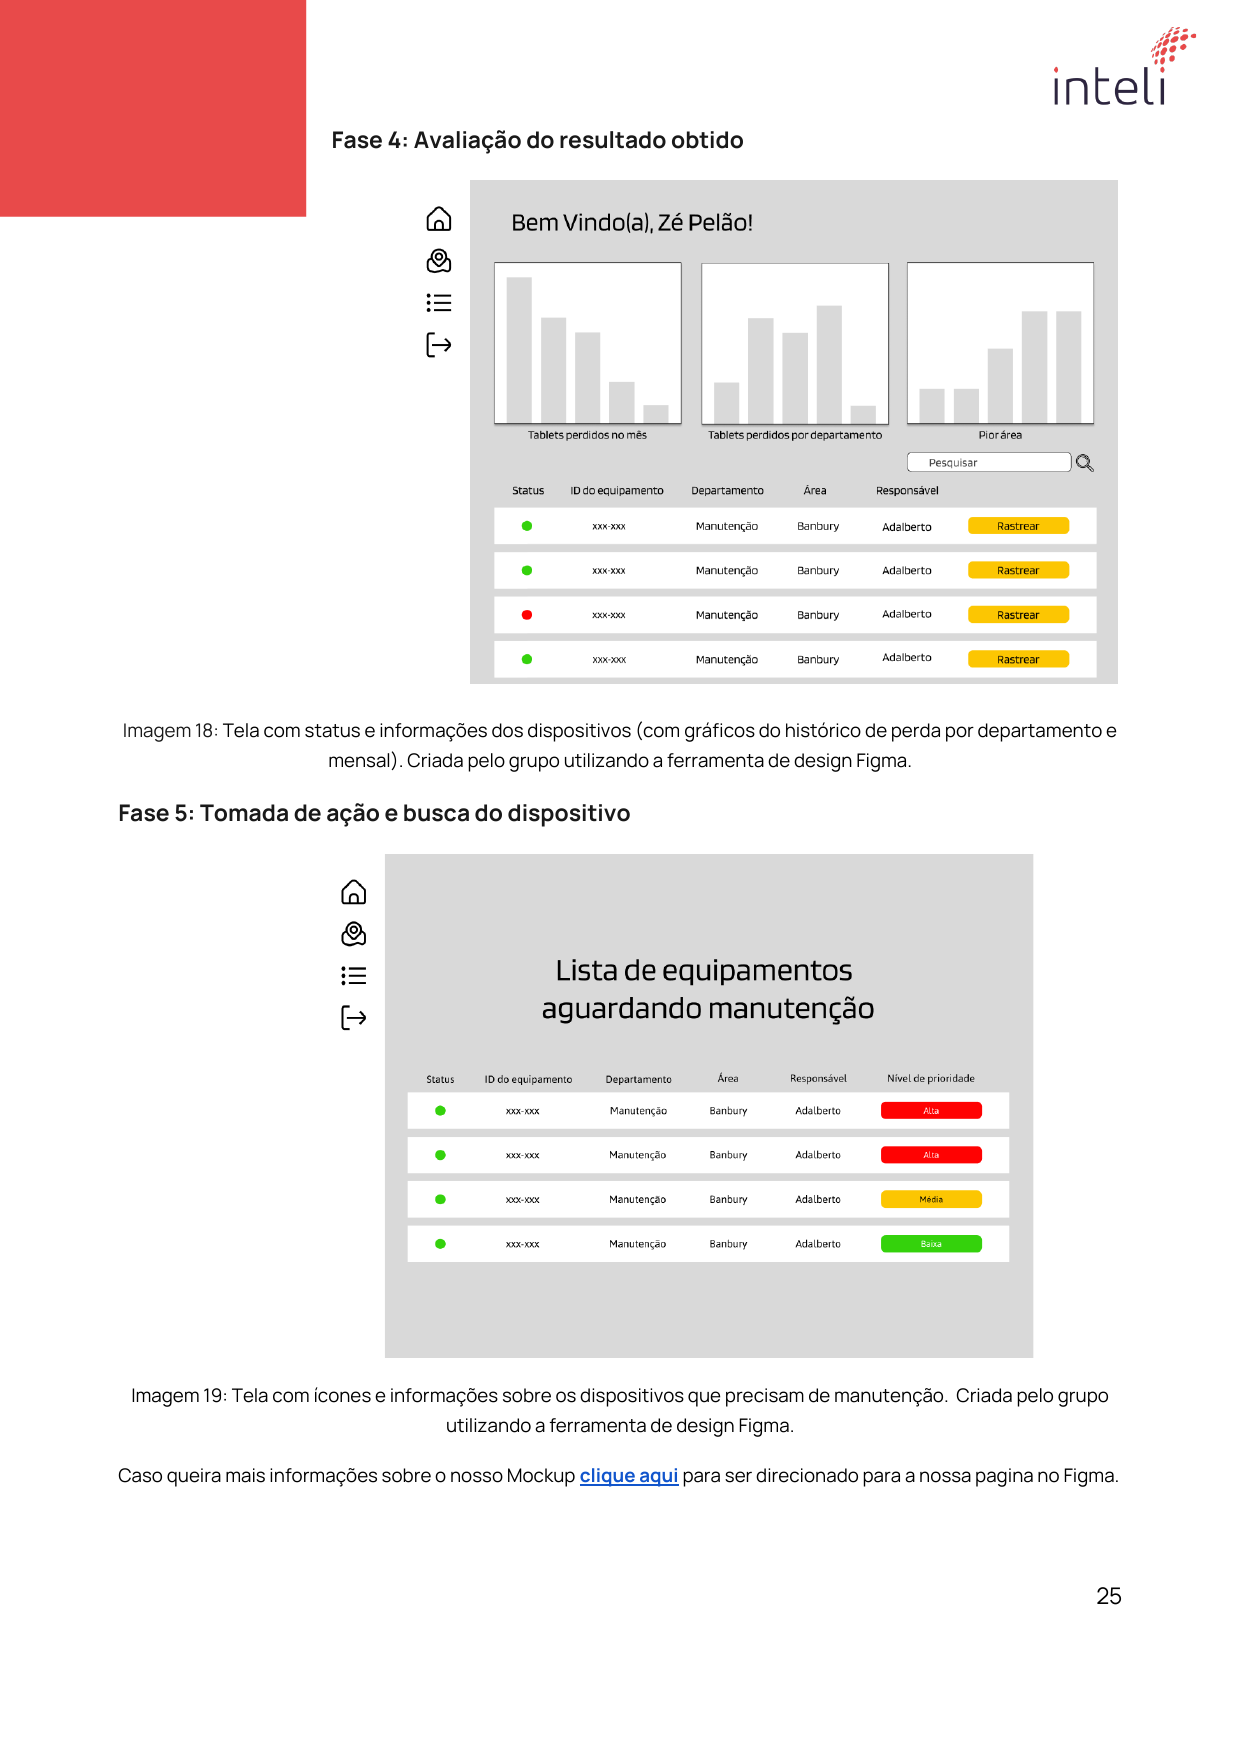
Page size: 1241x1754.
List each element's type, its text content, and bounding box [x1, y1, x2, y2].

text Caso queira mais informações sobre o nosso Mockup clique aqui para ser direcionado para a nossa pagina no Figma. [118, 1462, 1122, 1488]
text Imagem 19: Tela com ícones e informações sobre os dispositivos que precisam de manutenção. Criada pelo grupo utilizando a ferramenta de design Figma. [118, 1383, 1122, 1438]
text Fase 5: Tomada de ação e busca do dispositivo [118, 797, 1122, 829]
picture [0, 0, 307, 217]
picture [1054, 27, 1197, 105]
picture [324, 854, 1034, 1358]
picture [409, 180, 1118, 684]
text Fase 4: Avaliação do resultado obtido [118, 124, 1122, 155]
text Imagem 18: Tela com status e informações dos dispositivos (com gráficos do histórico de perda por departamento e mensal). Criada pelo grupo utilizando a ferramenta de design Figma. [118, 718, 1122, 773]
